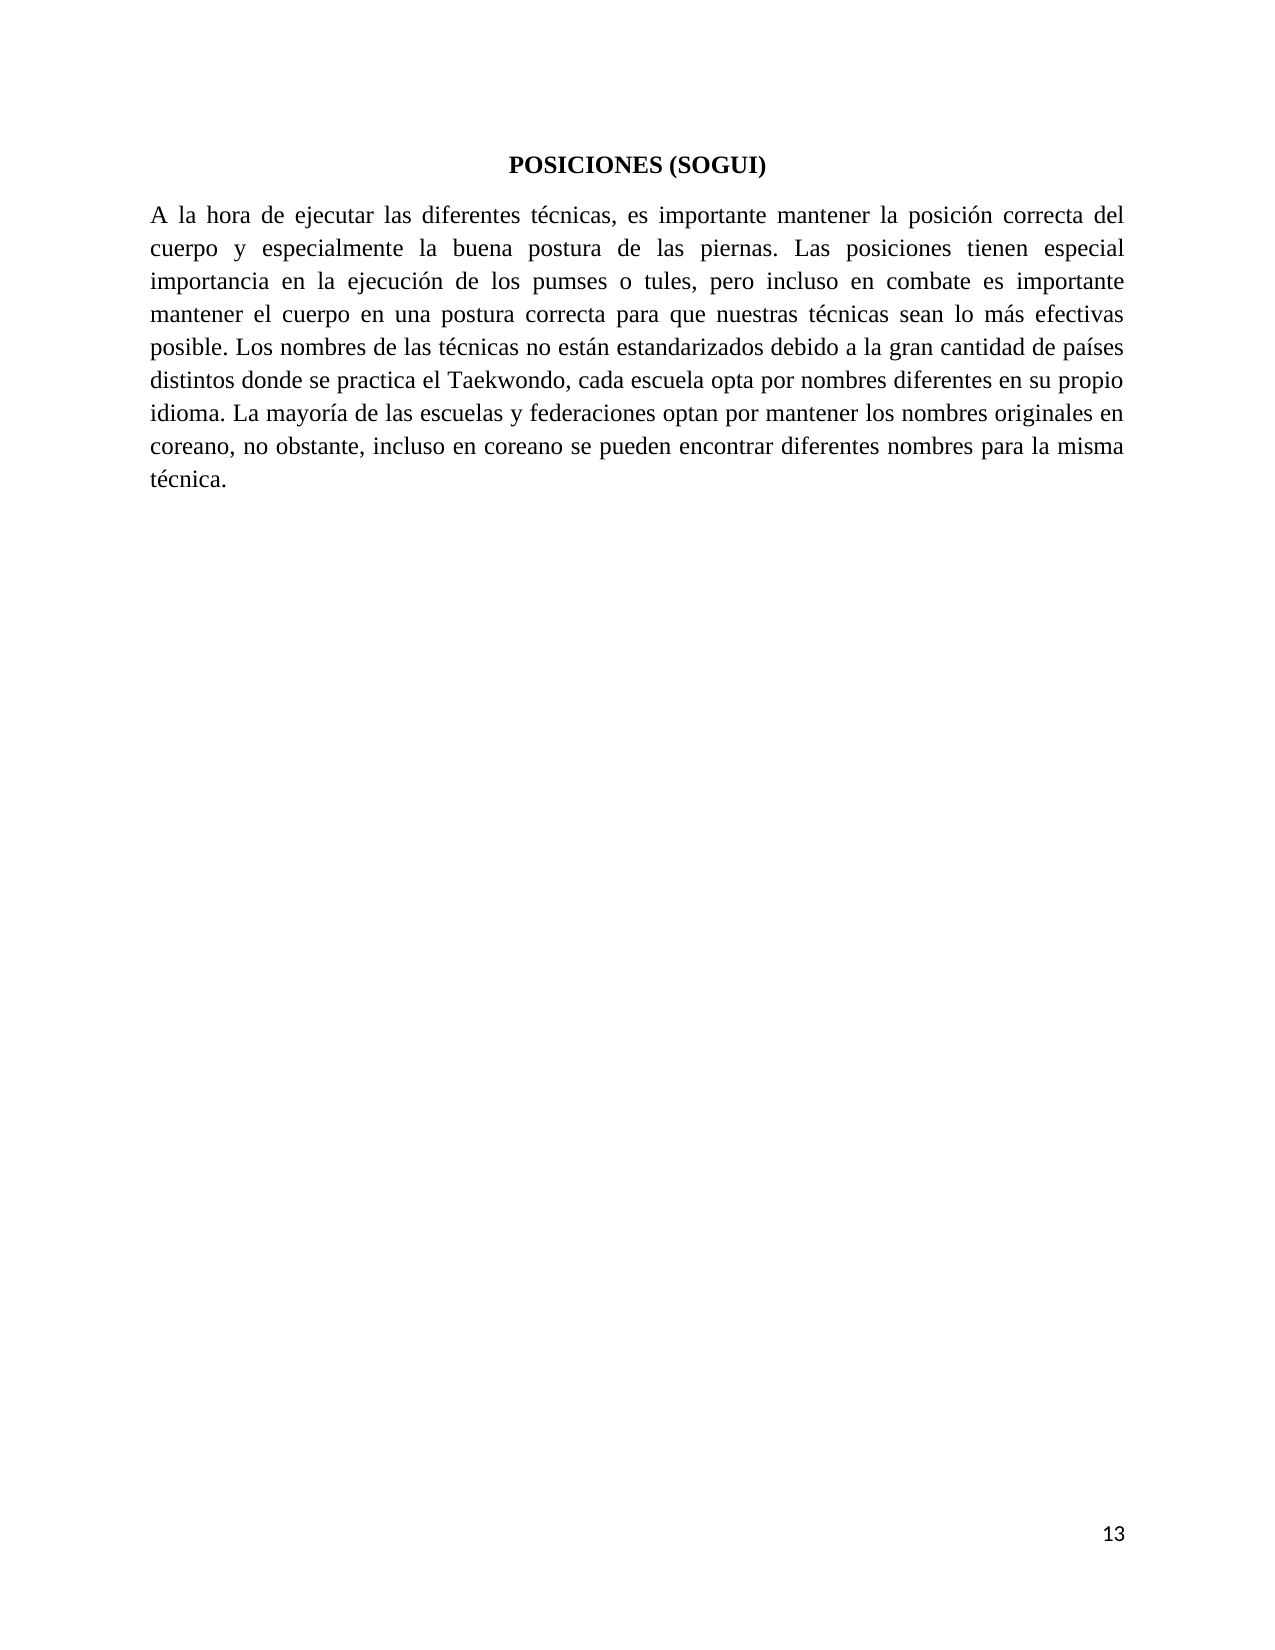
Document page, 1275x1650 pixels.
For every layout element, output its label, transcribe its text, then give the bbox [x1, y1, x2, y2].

text A la hora de ejecutar las diferentes técnicas, es importante mantener la posición correcta del cuerpo y especialmente la buena postura de las piernas. Las posiciones tienen especial importancia en la ejecución de los pumses o tules, pero incluso en combate es importante mantener el cuerpo en una postura correcta para que nuestras técnicas sean lo más efectivas posible. Los nombres de las técnicas no están estandarizados debido a la gran cantidad de países distintos donde se practica el Taekwondo, cada escuela opta por nombres diferentes en su propio idioma. La mayoría de las escuelas y federaciones optan por mantener los nombres originales en coreano, no obstante, incluso en coreano se pueden encontrar diferentes nombres para la misma técnica. [150, 200, 1125, 493]
text POSICIONES (SOGUI) [150, 150, 1125, 179]
